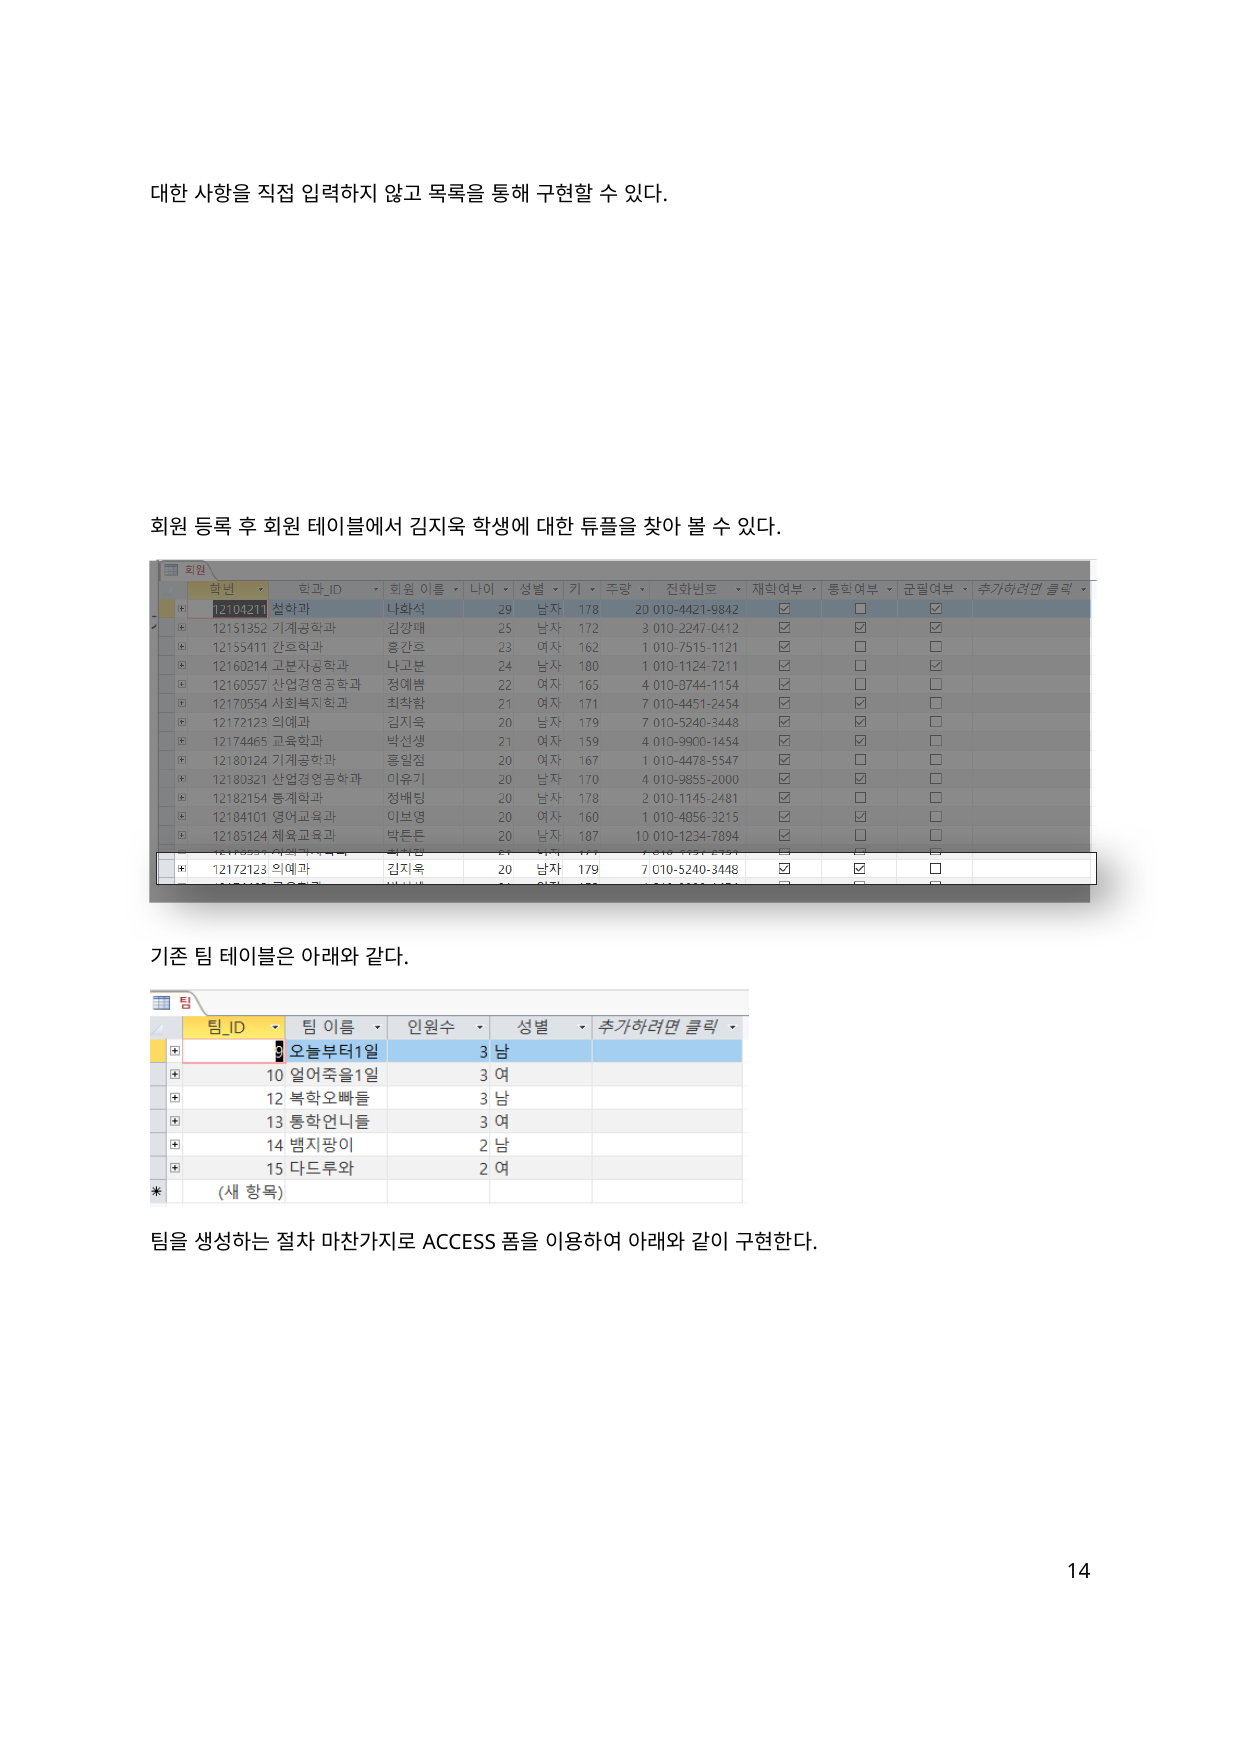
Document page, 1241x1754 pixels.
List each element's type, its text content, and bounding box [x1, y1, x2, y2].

text 회원 등록 후 회원 테이블에서 김지욱 학생에 대한 튜플을 찾아 볼 수 있다. [150, 510, 1090, 541]
picture [157, 853, 1096, 884]
picture [156, 559, 1097, 852]
text 팀을 생성하는 절차 마찬가지로 ACCESS 폼을 이용하여 아래와 같이 구현한다. [150, 1226, 1090, 1256]
picture [150, 989, 749, 1207]
text 기존 팀 테이블은 아래와 같다. [150, 940, 1090, 970]
text 이때 회원 실체의 학과_ID는 전공 실체(참조 실체)의 P학과_ID에서 가져온 FK이다. 따라서 튜플을 생성할 때 학과에 대한 사항을 직접 입력하지 않고 목록을 통해 구현할 수 있다. [150, 177, 1090, 207]
